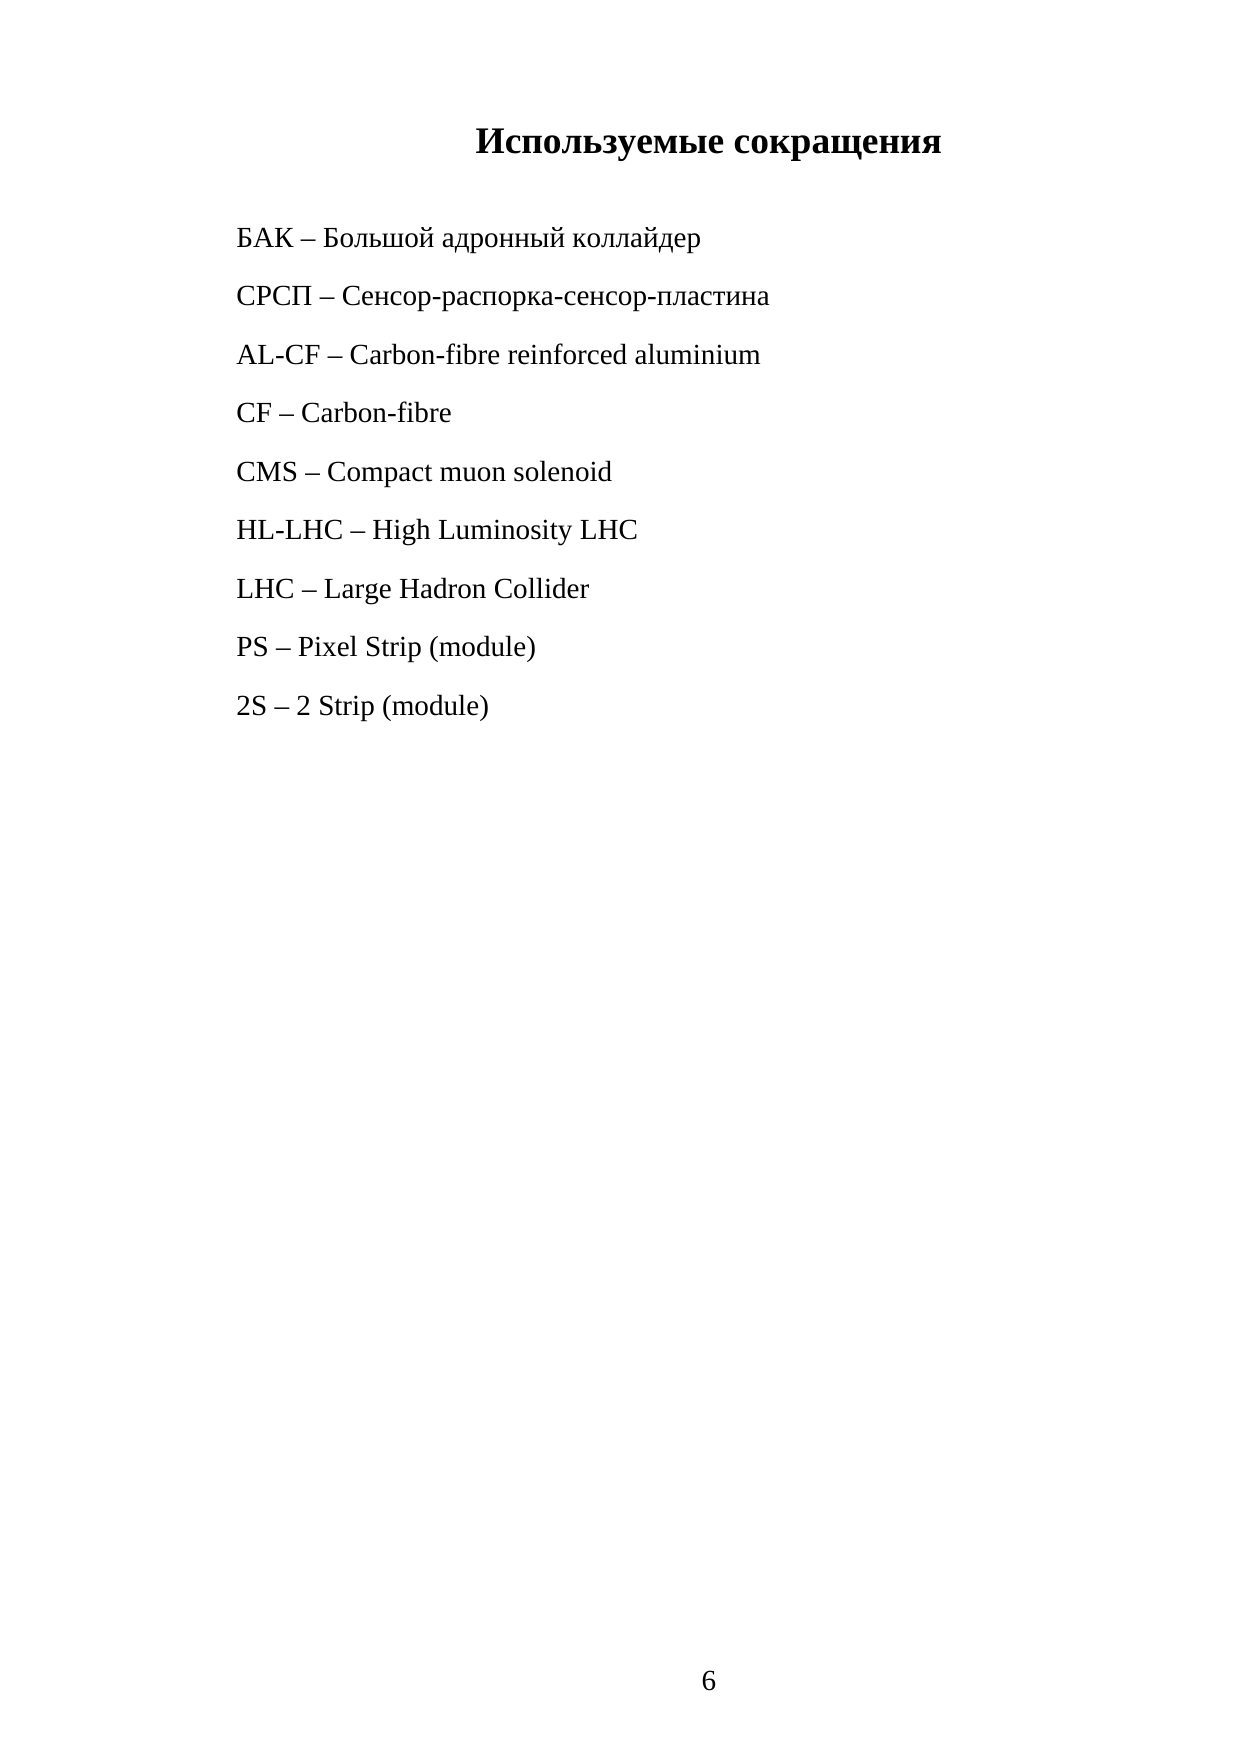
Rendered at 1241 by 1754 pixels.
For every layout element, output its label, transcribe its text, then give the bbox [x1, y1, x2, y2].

text CMS – Compact muon solenoid [177, 454, 1181, 487]
text Используемые сокращения [177, 118, 1181, 161]
text AL-CF – Carbon-fibre reinforced aluminium [177, 337, 1181, 370]
text CF – Carbon-fibre [177, 395, 1181, 429]
text 2S – 2 Strip (module) [177, 688, 1181, 722]
text БАК – Большой адронный коллайдер [177, 220, 1181, 253]
text СРСП – Сенсор-распорка-сенсор-пластина [177, 278, 1181, 312]
text PS – Pixel Strip (module) [177, 629, 1181, 663]
text LHC – Large Hadron Collider [177, 571, 1181, 604]
text HL-LHC – High Luminosity LHC [177, 512, 1181, 546]
